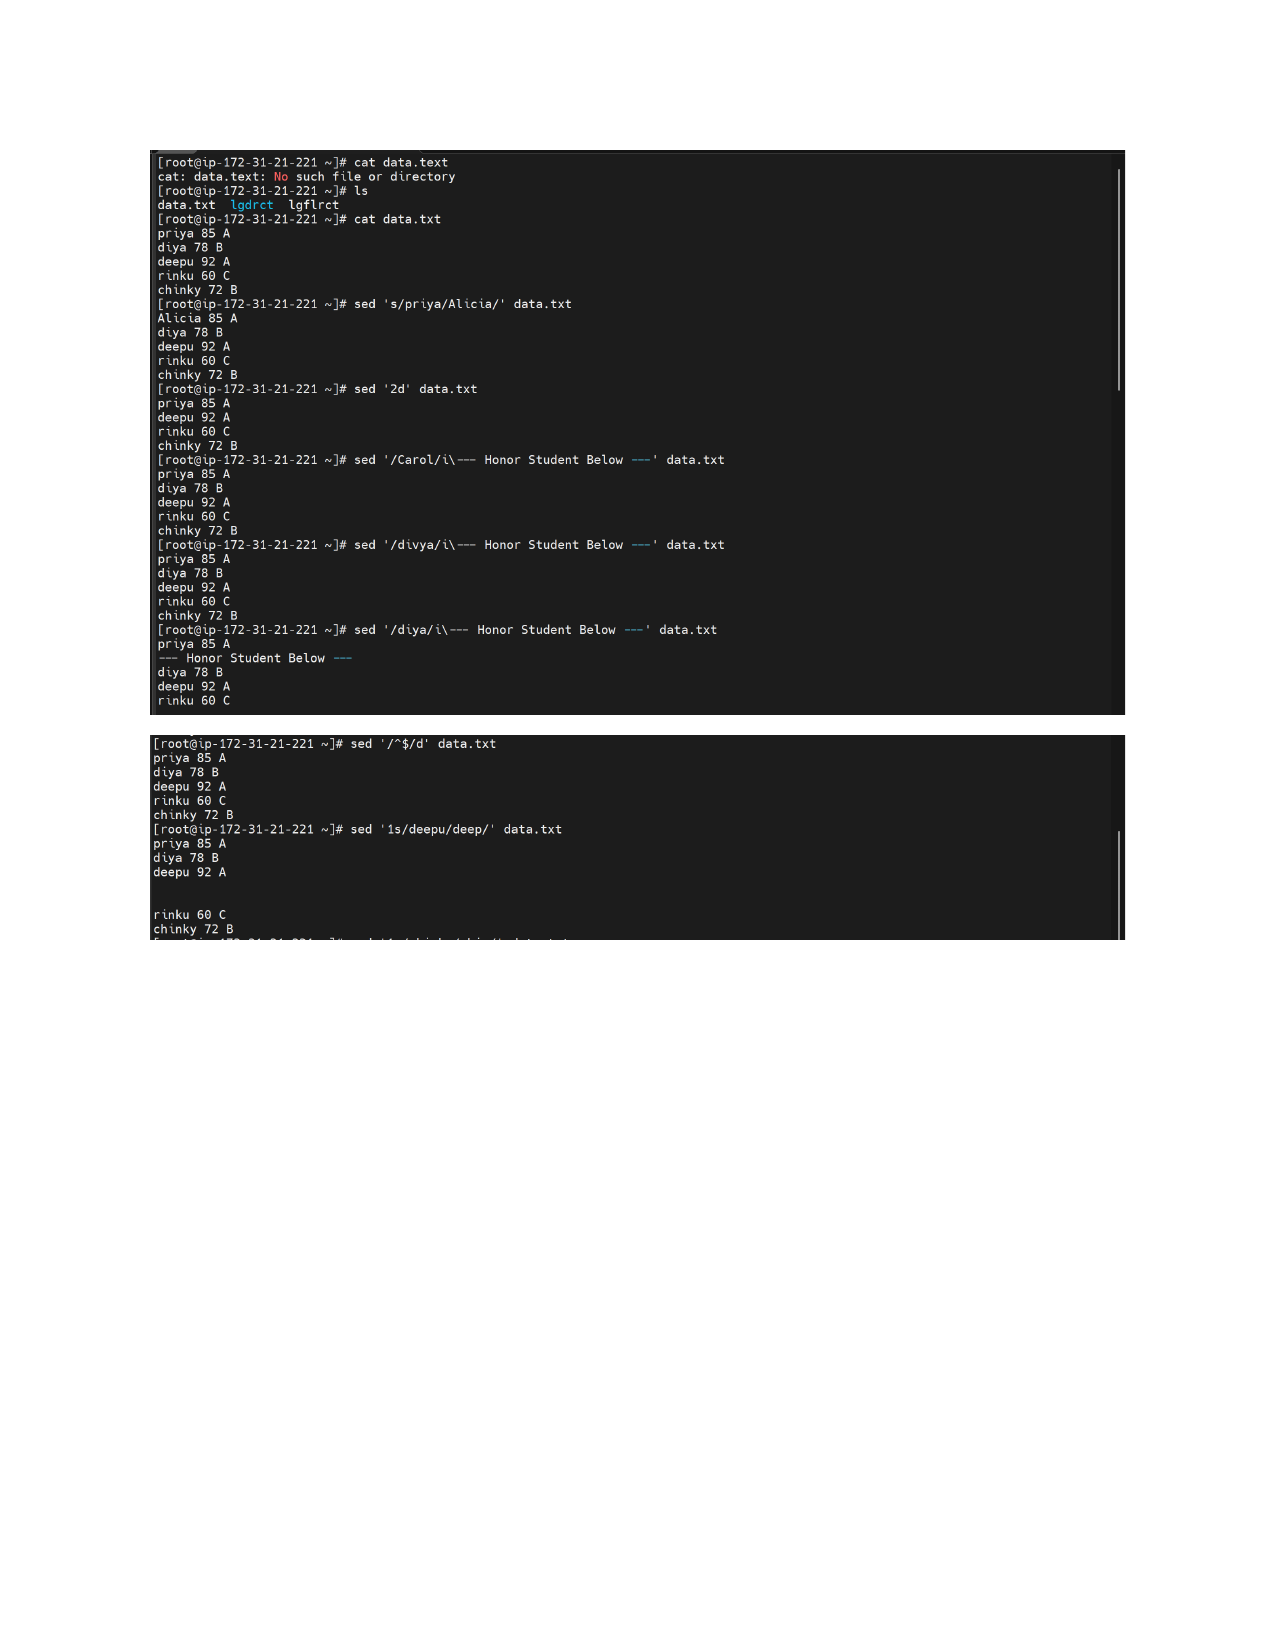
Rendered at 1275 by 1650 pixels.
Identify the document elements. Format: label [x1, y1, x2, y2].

picture [150, 735, 1125, 940]
picture [150, 150, 1125, 715]
